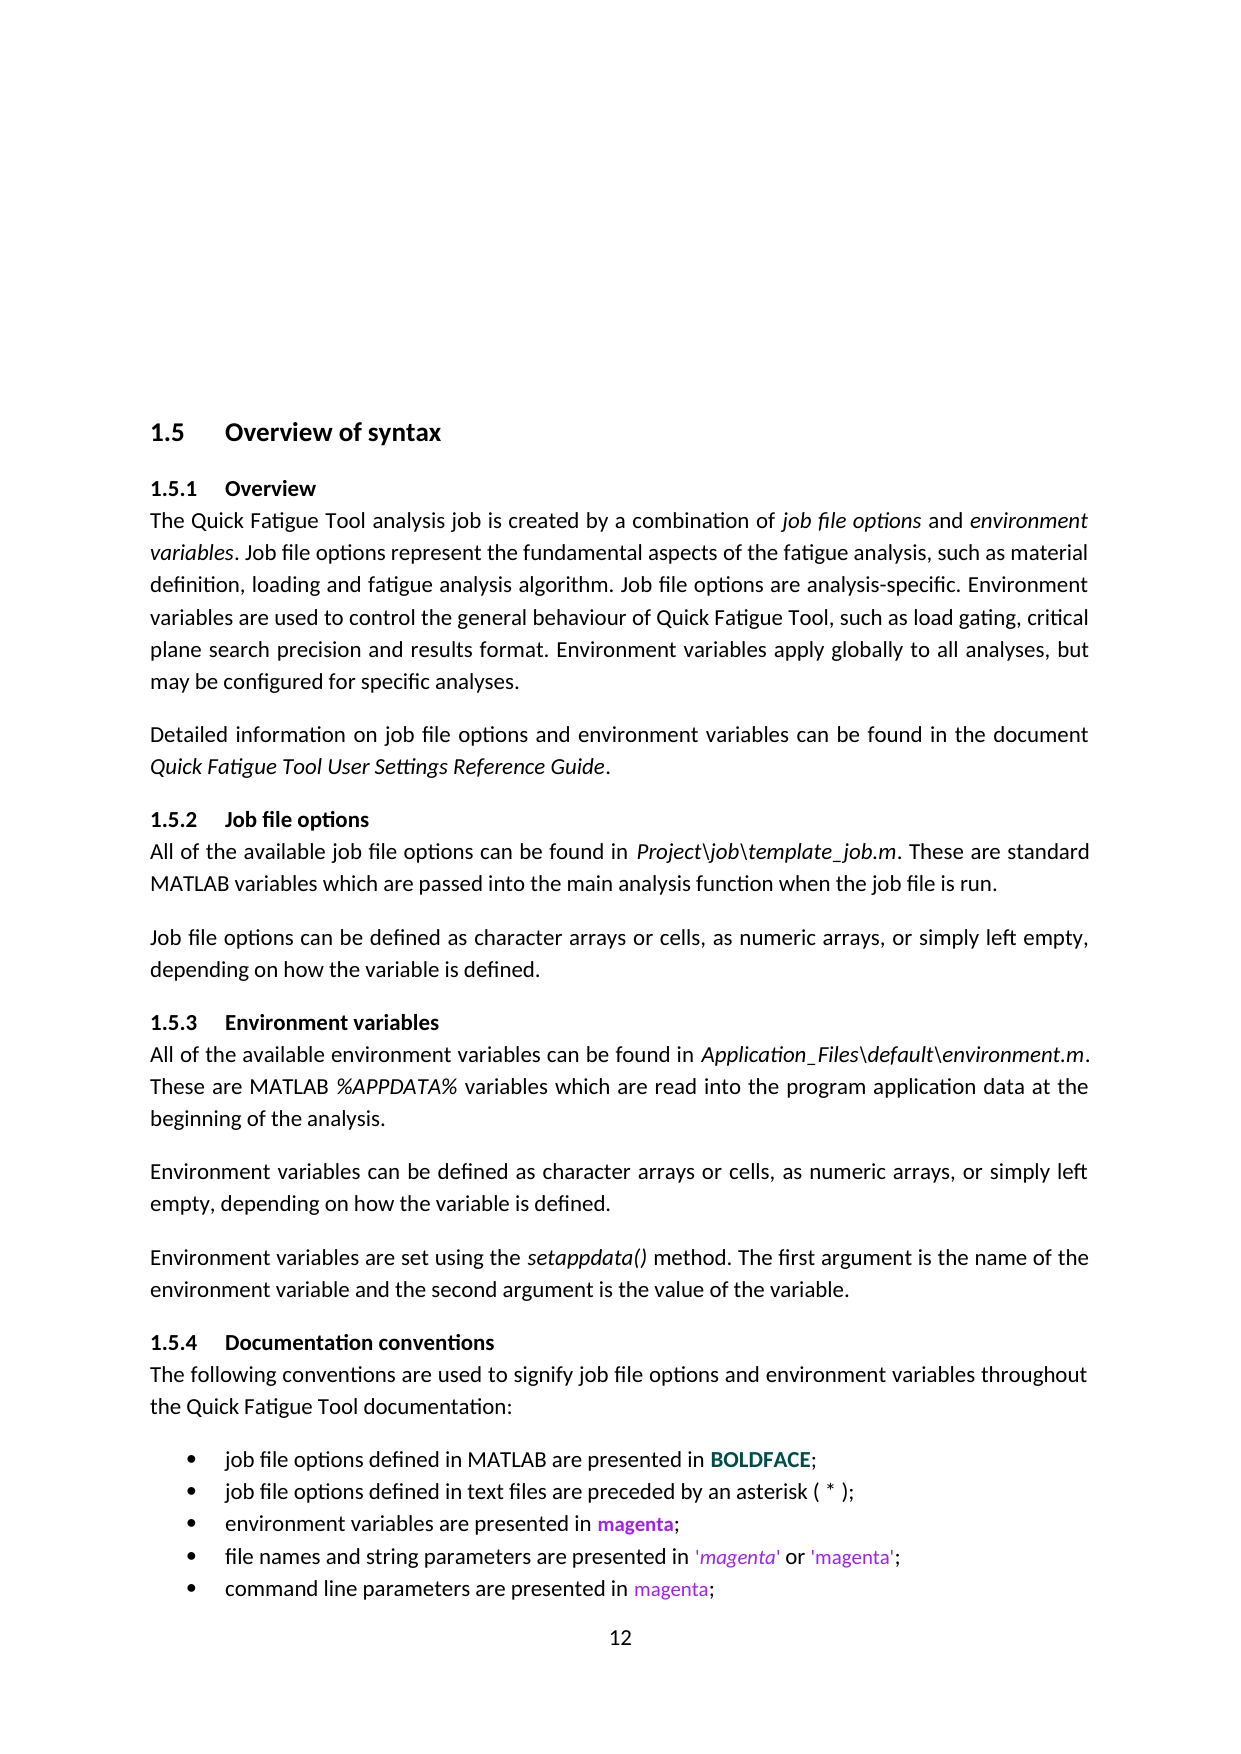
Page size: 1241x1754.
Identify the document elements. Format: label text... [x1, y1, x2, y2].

text All of the available environment variables can be found in Application_Files\default\environment.m. These are MATLAB %APPDATA% variables which are read into the program application data at the beginning of the analysis. [150, 1040, 1090, 1132]
text The following conventions are used to signify job file options and environment variables throughout the Quick Fatigue Tool documentation: [150, 1360, 1090, 1420]
text Detailed information on job file options and environment variables can be found in the document Quick Fatigue Tool User Settings Reference Guide. [150, 720, 1090, 780]
subtitle 1.5 Overview of syntax [150, 415, 1090, 448]
text The Quick Fatigue Tool analysis job is created by a combination of job file options and environment variables. Job file options represent the fundamental aspects of the fatigue analysis, such as material definition, loading and fatigue analysis algorithm. Job file options are analysis-specific. Environment variables are used to control the general behaviour of Quick Fatigue Tool, such as load gating, critical plane search precision and results format. Environment variables apply globally to all analyses, but may be configured for specific analyses. [150, 506, 1090, 695]
subtitle 1.5.2 Job file options [150, 805, 1090, 833]
subtitle 1.5.3 Environment variables [150, 1008, 1090, 1036]
list environment variables are presented in magenta; [187, 1509, 1090, 1538]
list file names and string parameters are presented in 'magenta' or 'magenta'; [187, 1542, 1090, 1570]
list job file options defined in MATLAB are presented in BOLDFACE; [187, 1445, 1090, 1473]
text Environment variables can be defined as character arrays or cells, as numeric arrays, or simply left empty, depending on how the variable is defined. [150, 1157, 1090, 1218]
text All of the available job file options can be found in Project\job\template_job.m. These are standard MATLAB variables which are passed into the main analysis function when the job file is run. [150, 837, 1090, 898]
subtitle 1.5.1 Overview [150, 474, 1090, 502]
text Environment variables are set using the setappdata() method. The first argument is the name of the environment variable and the second argument is the value of the variable. [150, 1243, 1090, 1303]
subtitle 1.5.4 Documentation conventions [150, 1328, 1090, 1356]
list command line parameters are presented in magenta; [187, 1574, 1090, 1602]
list job file options defined in text files are preceded by an asterisk ( * ); [187, 1477, 1090, 1505]
text Job file options can be defined as character arrays or cells, as numeric arrays, or simply left empty, depending on how the variable is defined. [150, 923, 1090, 983]
